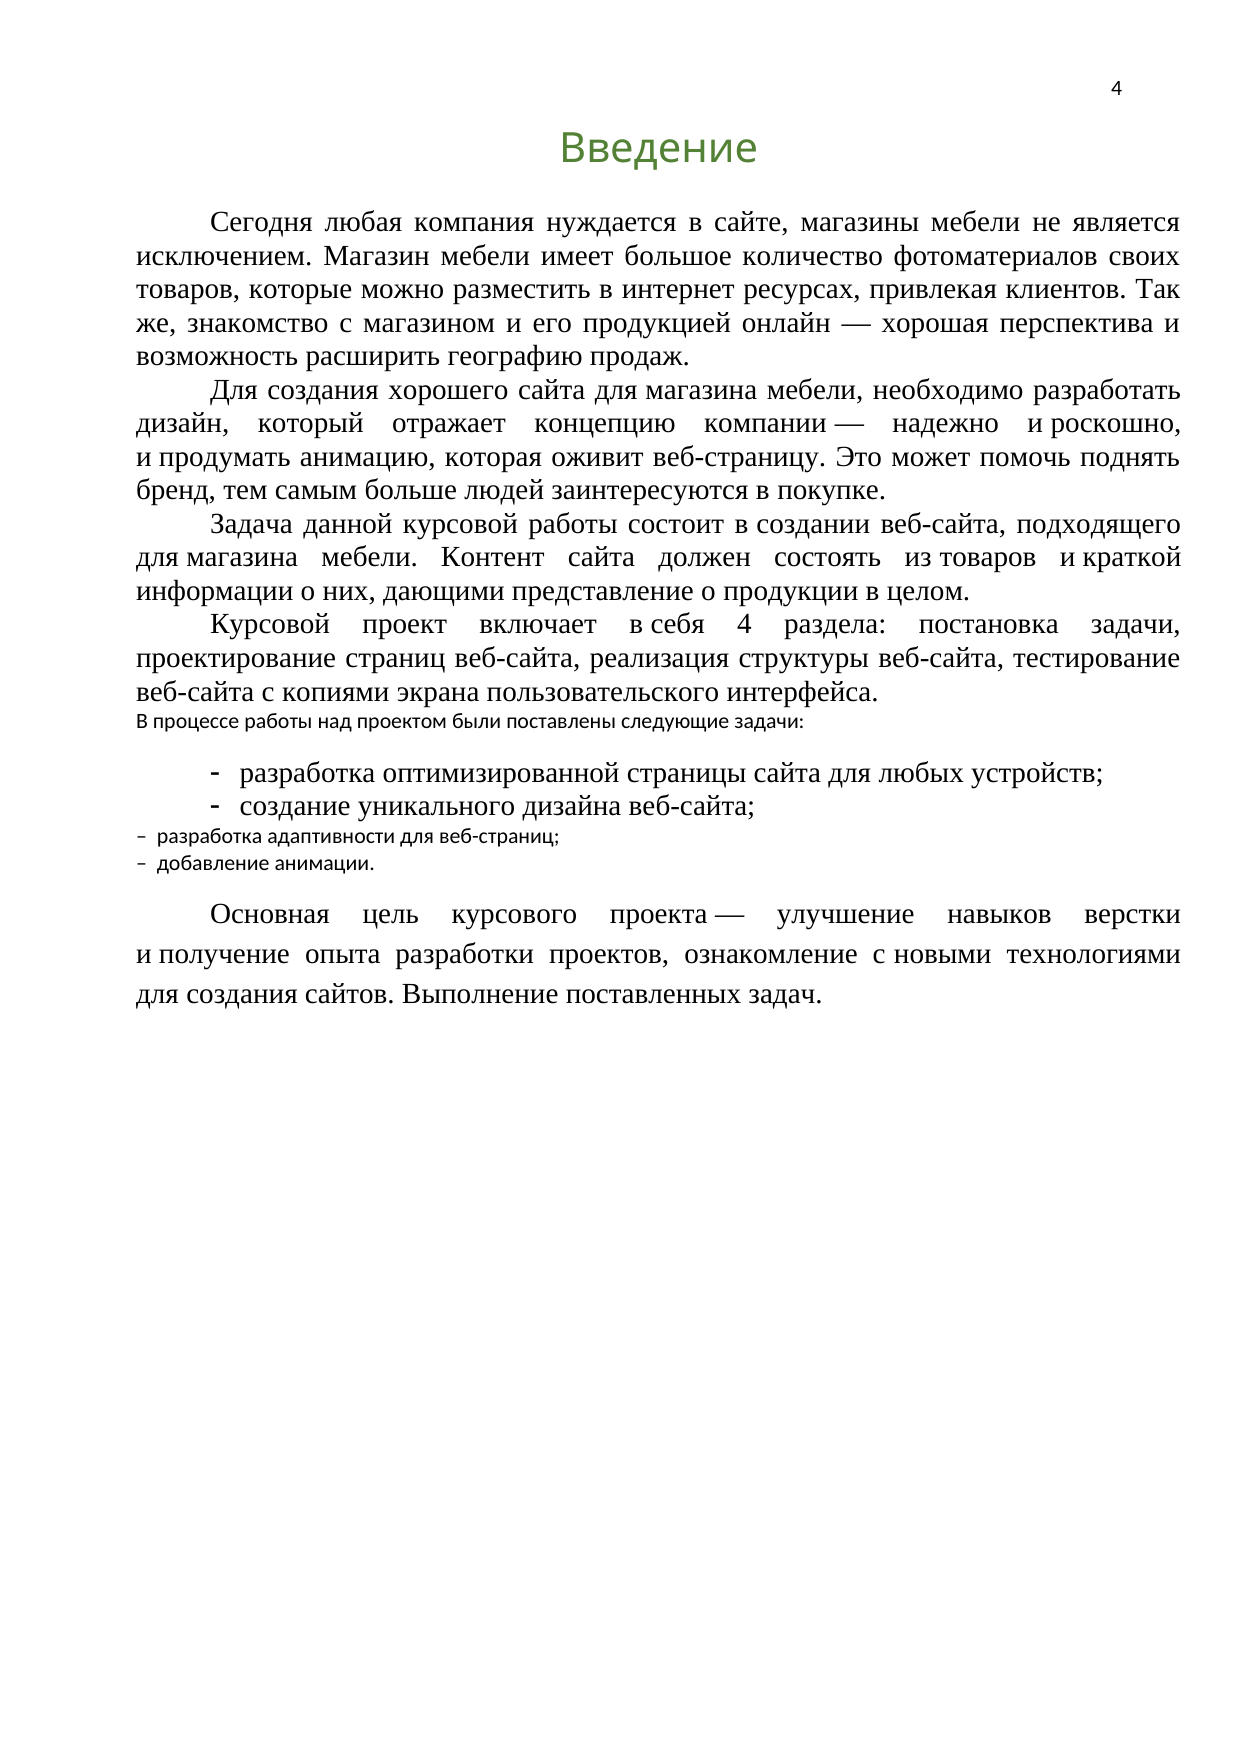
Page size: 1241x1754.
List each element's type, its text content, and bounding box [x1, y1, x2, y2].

text Курсовой проект включает в себя 4 раздела: постановка задачи, проектирование страниц веб-сайта, реализация структуры веб-сайта, тестирование веб-сайта с копиями экрана пользовательского интерфейса. [136, 607, 1181, 707]
list разработка оптимизированной страницы сайта для любых устройств; [210, 755, 1181, 788]
list – разработка адаптивности для веб-страниц; [136, 822, 1181, 849]
text Основная цель курсового проекта — улучшение навыков верстки и получение опыта разработки проектов, ознакомление с новыми технологиями для создания сайтов. Выполнение поставленных задач. [136, 896, 1181, 1010]
text Задача данной курсовой работы состоит в создании веб-сайта, подходящего для магазина мебели. Контент сайта должен состоять из товаров и краткой информации о них, дающими представление о продукции в целом. [136, 506, 1181, 607]
list – добавление анимации. [136, 849, 1181, 875]
subtitle Введение [136, 118, 1181, 175]
list В процессе работы над проектом были поставлены следующие задачи: [136, 707, 1181, 734]
list создание уникального дизайна веб-сайта; [210, 788, 1181, 822]
text Для создания хорошего сайта для магазина мебели, необходимо разработать дизайн, который отражает концепцию компании — надежно и роскошно, и продумать анимацию, которая оживит веб-страницу. Это может помочь поднять бренд, тем самым больше людей заинтересуются в покупке. [136, 372, 1181, 506]
text Сегодня любая компания нуждается в сайте, магазины мебели не является исключением. Магазин мебели имеет большое количество фотоматериалов своих товаров, которые можно разместить в интернет ресурсах, привлекая клиентов. Так же, знакомство с магазином и его продукцией онлайн — хорошая перспектива и возможность расширить географию продаж. [136, 204, 1181, 372]
